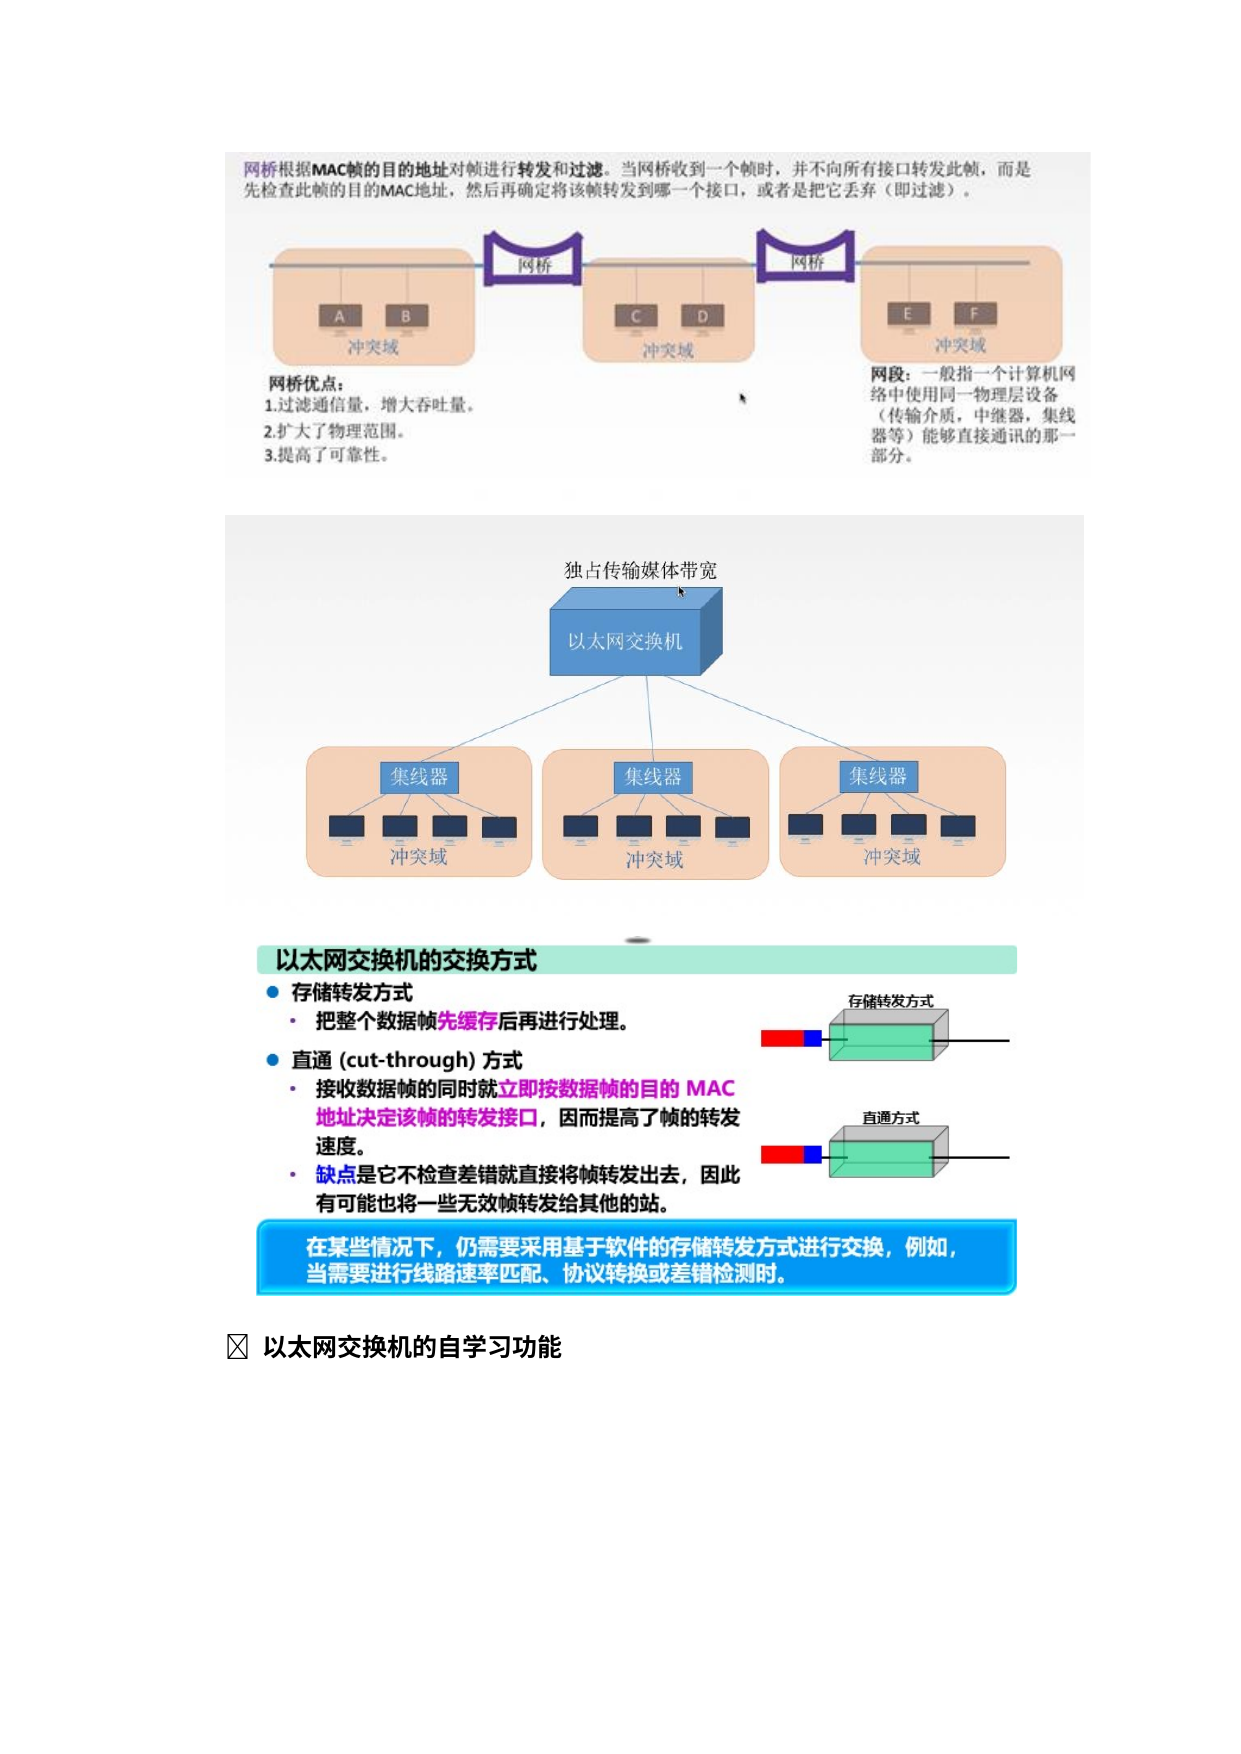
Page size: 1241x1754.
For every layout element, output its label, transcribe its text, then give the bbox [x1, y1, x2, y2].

list 以太网交换机的自学习功能 [225, 1328, 1240, 1364]
picture [225, 152, 1091, 501]
picture [225, 515, 1084, 916]
picture [256, 936, 1018, 1296]
